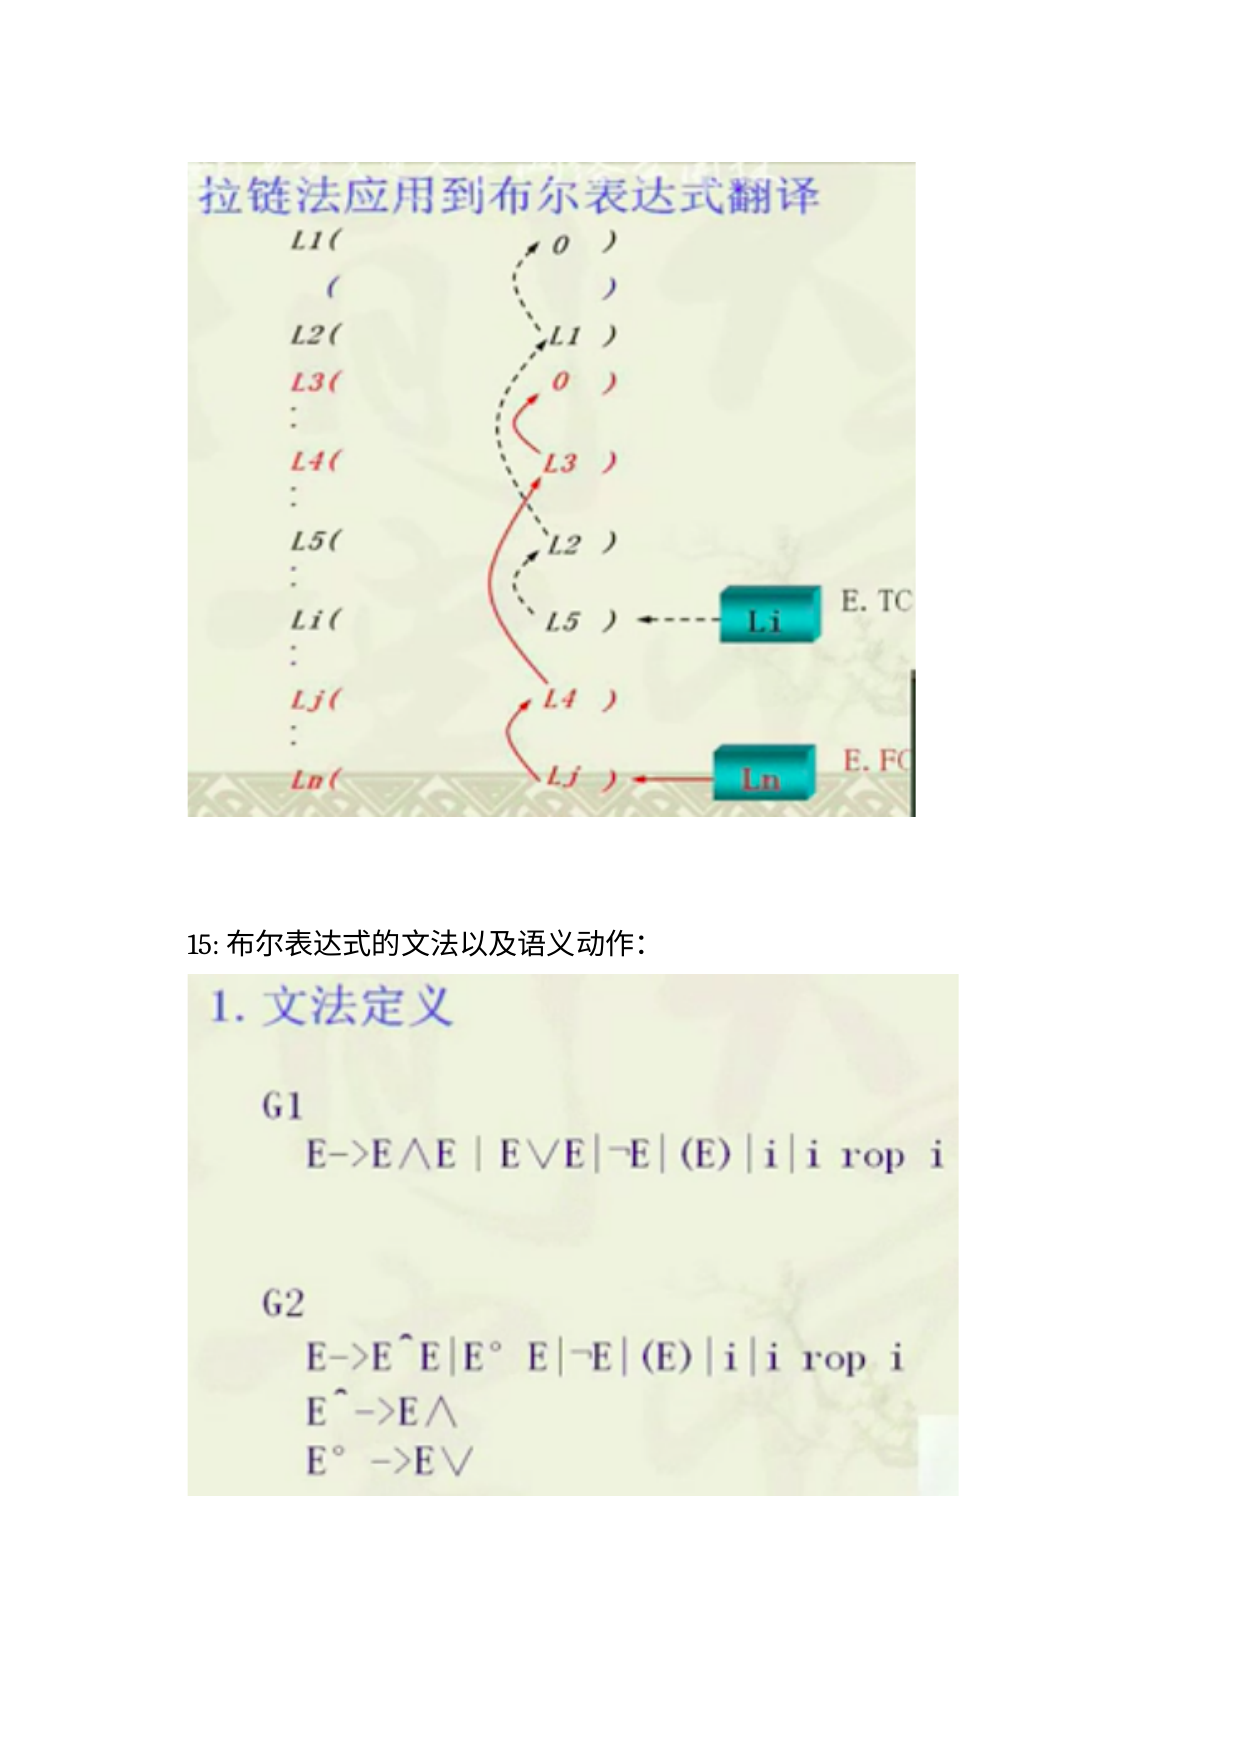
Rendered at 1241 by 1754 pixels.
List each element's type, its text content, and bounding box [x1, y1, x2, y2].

picture [187, 974, 959, 1496]
text 15: 布尔表达式的文法以及语义动作： [187, 909, 1053, 974]
picture [187, 162, 916, 817]
